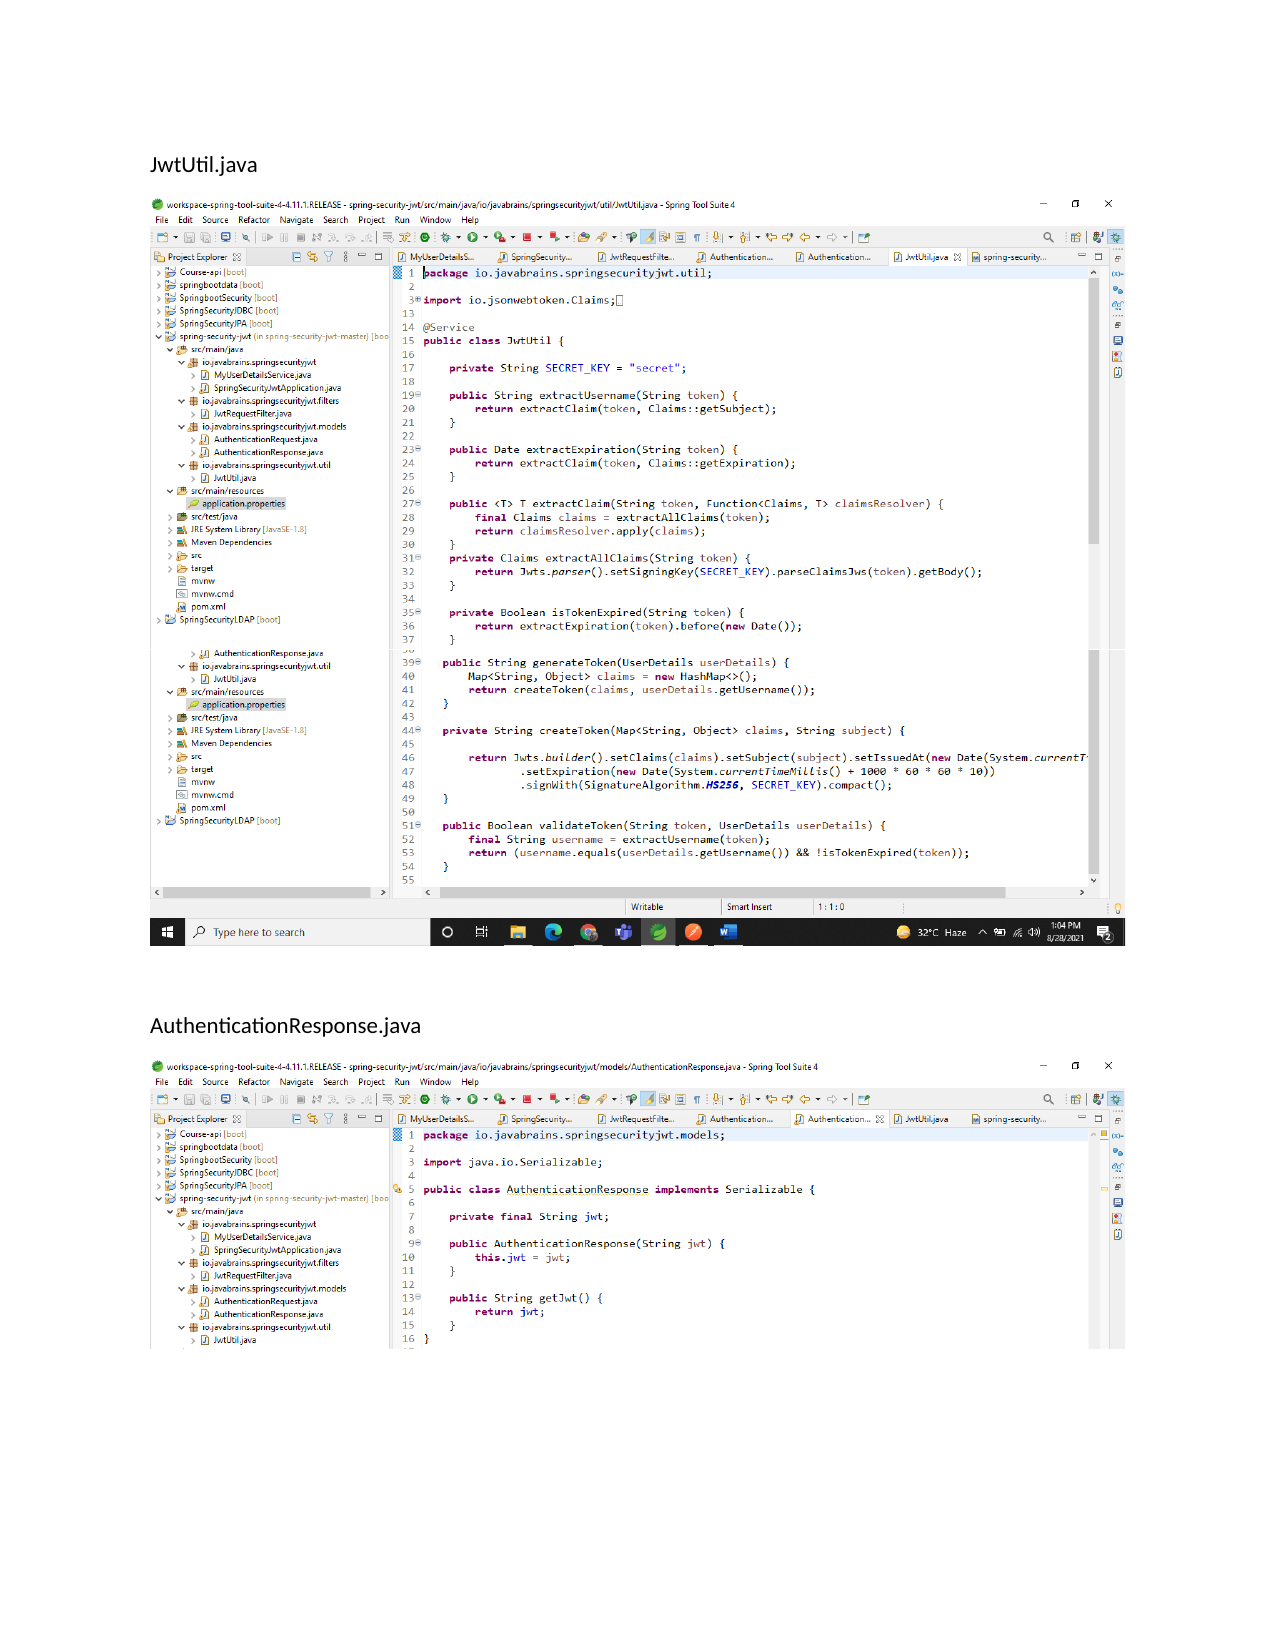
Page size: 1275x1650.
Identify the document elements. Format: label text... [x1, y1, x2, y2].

picture [150, 1058, 1125, 1349]
text AuthenticationResponse.java [150, 1011, 1125, 1039]
text JwtUtil.java [150, 150, 1125, 178]
picture [150, 196, 1125, 649]
picture [150, 650, 1125, 946]
